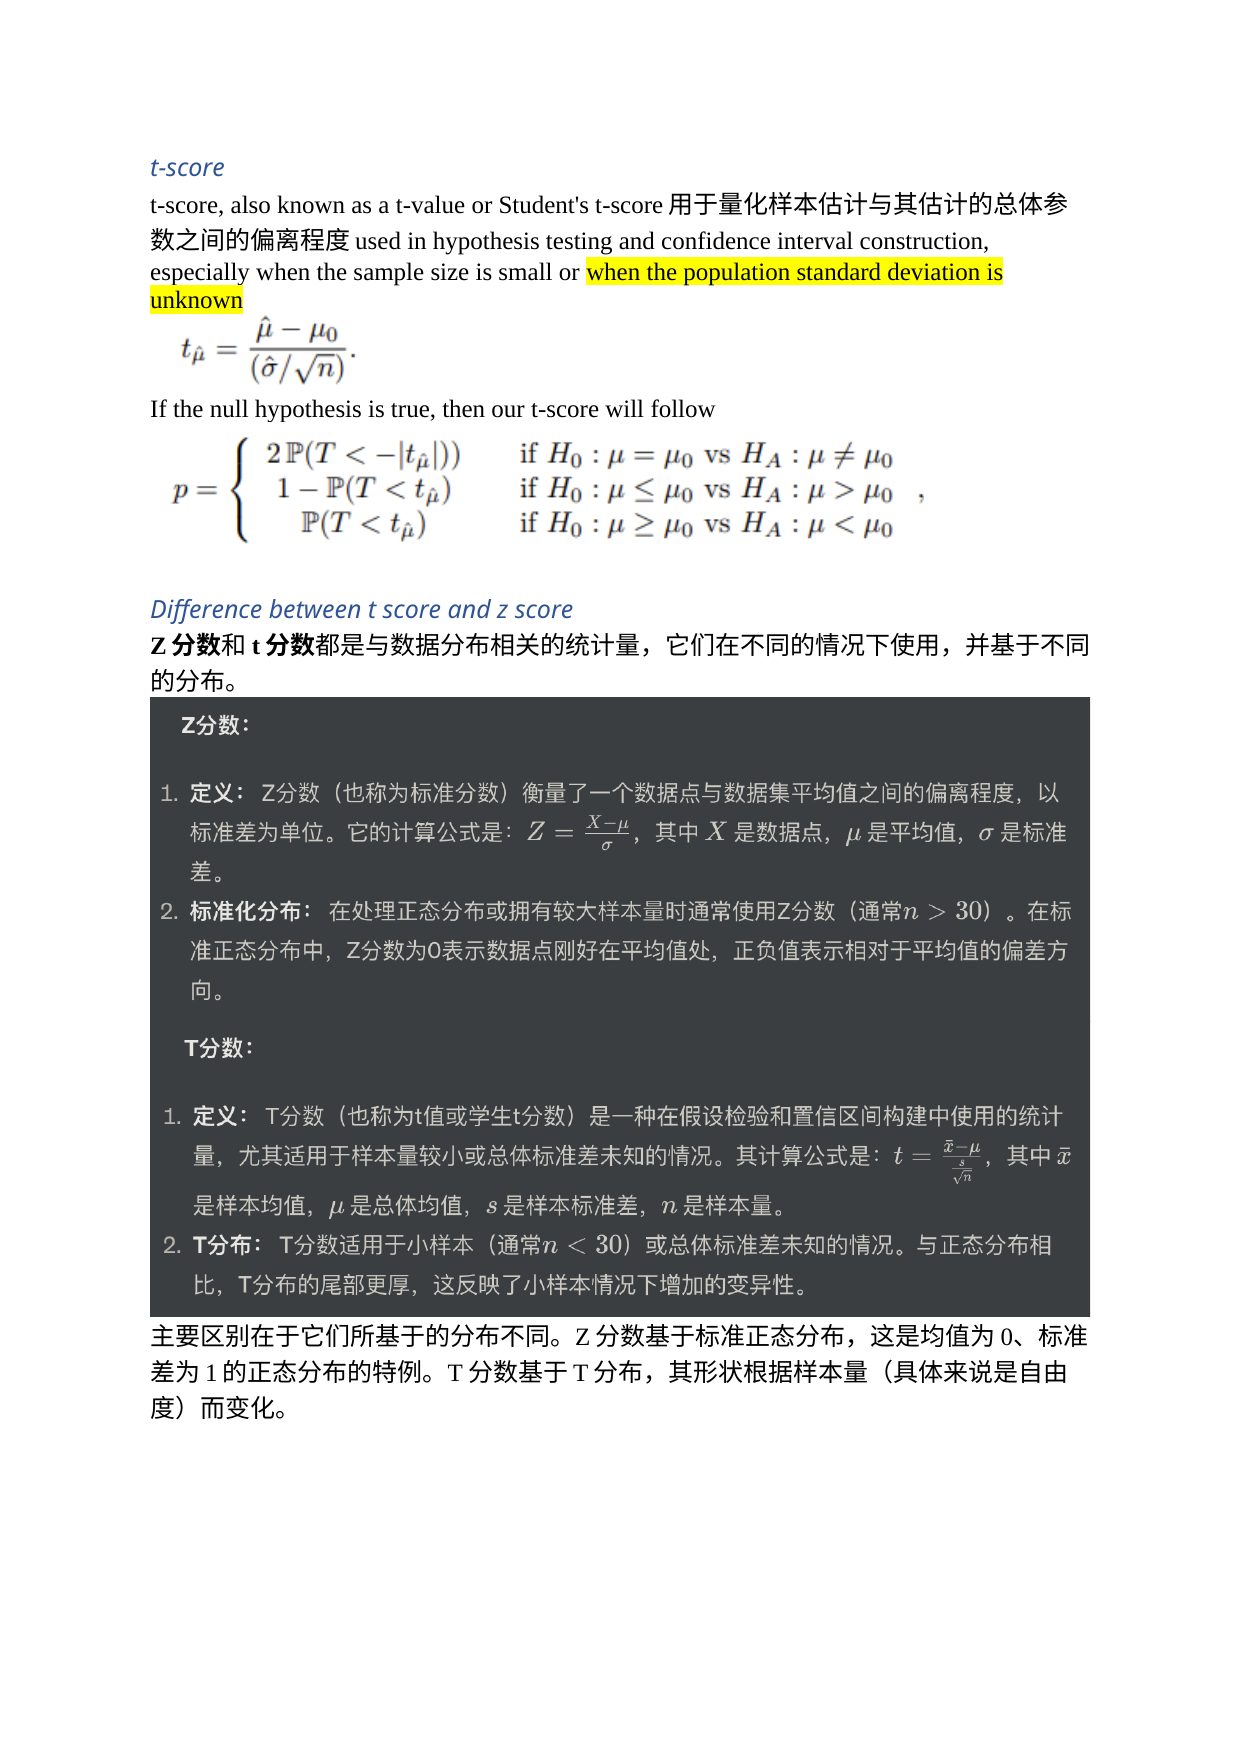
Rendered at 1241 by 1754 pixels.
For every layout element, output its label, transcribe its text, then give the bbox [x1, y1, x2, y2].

subtitle t-score [150, 150, 1090, 184]
subtitle Difference between t score and z score [150, 591, 1090, 625]
picture [150, 422, 935, 559]
text If the null hypothesis is true, then our t-score will follow [150, 394, 1090, 422]
text Z分数和t分数都是与数据分布相关的统计量，它们在不同的情况下使用，并基于不同的分布。 [150, 625, 1090, 697]
picture [150, 697, 1091, 1317]
picture [150, 314, 377, 394]
text t-score, also known as a t-value or Student's t-score用于量化样本估计与其估计的总体参数之间的偏离程度used in hypothesis testing and confidence interval construction, especially when the sample size is small or when the population standard deviation is unknown [150, 184, 1090, 314]
text 主要区别在于它们所基于的分布不同。Z分数基于标准正态分布，这是均值为0、标准差为1的正态分布的特例。T分数基于T分布，其形状根据样本量（具体来说是自由度）而变化。 [150, 1317, 1090, 1425]
